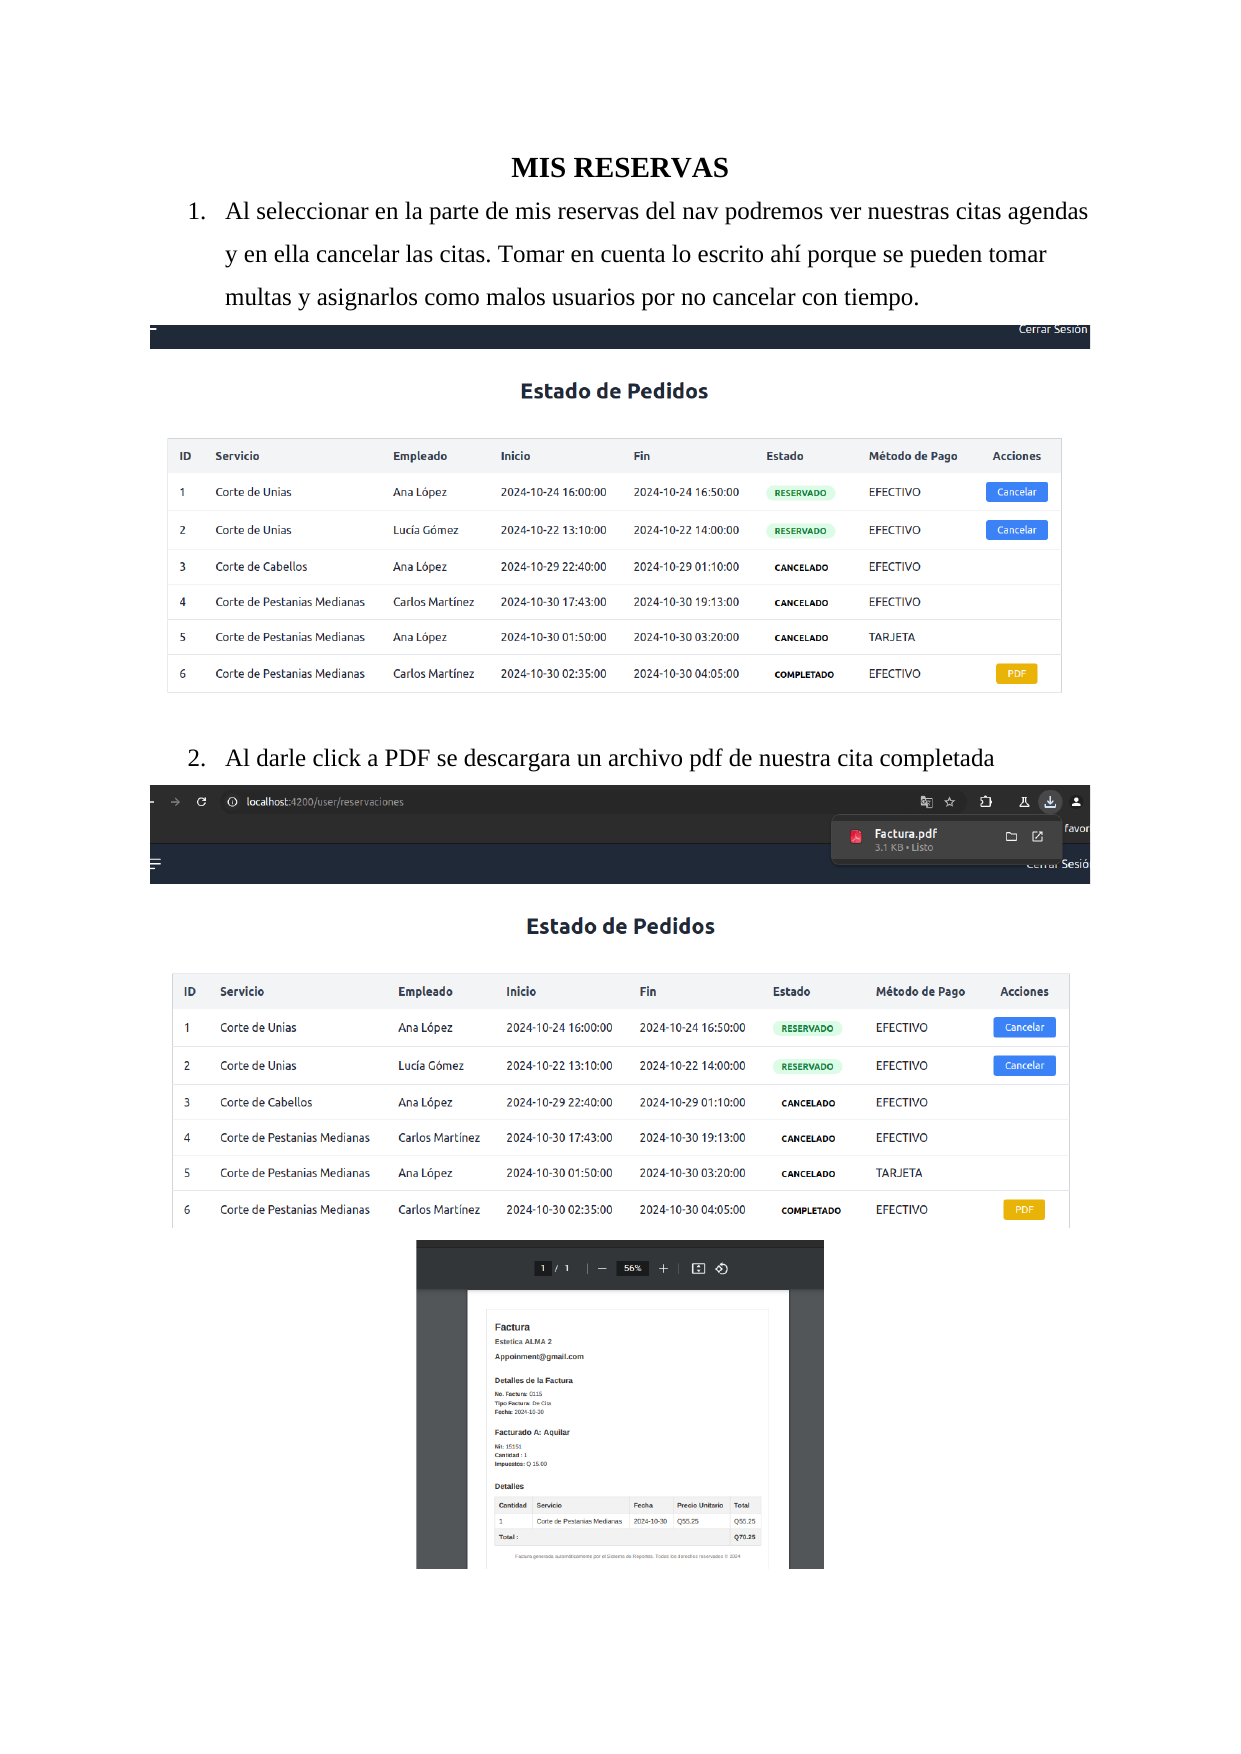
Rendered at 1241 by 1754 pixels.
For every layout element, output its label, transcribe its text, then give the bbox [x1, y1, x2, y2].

picture [150, 785, 1091, 1228]
list Al darle click a PDF se descargara un archivo pdf de nuestra cita completada [187, 743, 1090, 771]
subtitle MIS RESERVAS [150, 150, 1090, 183]
picture [416, 1240, 824, 1569]
list Al seleccionar en la parte de mis reservas del nav podremos ver nuestras citas agendas y en ella cancelar las citas. Tomar en cuenta lo escrito ahí porque se pueden tomar multas y asignarlos como malos usuarios por no cancelar con tiempo. [187, 196, 1090, 311]
picture [150, 325, 1091, 730]
